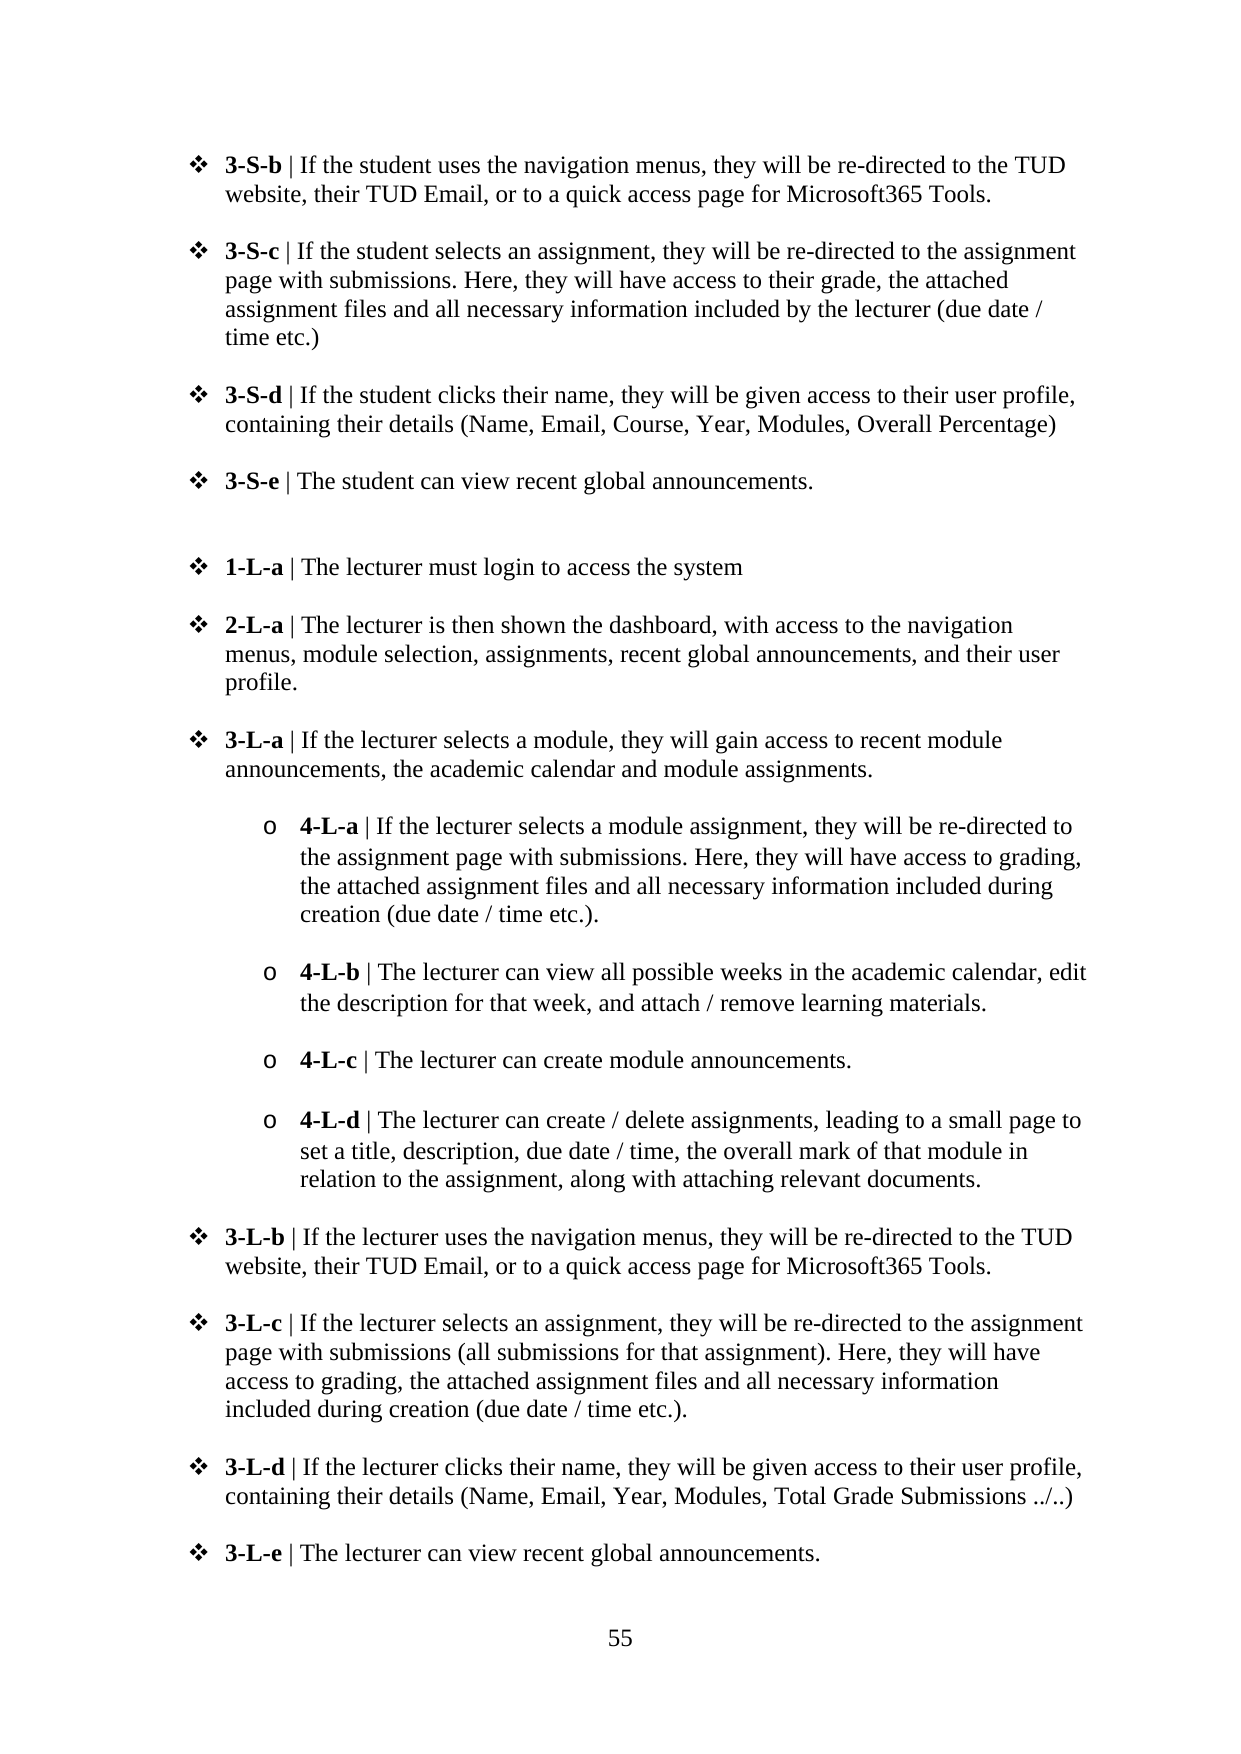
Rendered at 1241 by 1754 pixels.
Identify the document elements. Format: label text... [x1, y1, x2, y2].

list 3-L-a | If the lecturer selects a module, they will gain access to recent module announcements, the academic calendar and module assignments. [187, 725, 1090, 811]
list 3-S-c | If the student selects an assignment, they will be re-directed to the assignment page with submissions. Here, they will have access to their grade, the attached assignment files and all necessary information included by the lecturer (due date / time etc.) [187, 236, 1090, 380]
list 3-L-c | If the lecturer selects an assignment, they will be re-directed to the assignment page with submissions (all submissions for that assignment). Here, they will have access to grading, the attached assignment files and all necessary information included during creation (due date / time etc.). [187, 1308, 1090, 1452]
list 3-S-d | If the student clicks their name, they will be given access to their user profile, containing their details (Name, Email, Course, Year, Modules, Overall Percentage) [187, 380, 1090, 466]
list 3-L-d | If the lecturer clicks their name, they will be given access to their user profile, containing their details (Name, Email, Year, Modules, Total Grade Submissions ../..) [187, 1452, 1090, 1538]
list 4-L-d | The lecturer can create / delete assignments, leading to a small page to set a title, description, due date / time, the overall mark of that module in relation to the assignment, along with attaching relevant documents. [262, 1105, 1090, 1222]
list 3-L-b | If the lecturer uses the navigation menus, they will be re-directed to the TUD website, their TUD Email, or to a quick access page for Microsoft365 Tools. [187, 1222, 1090, 1308]
list 3-S-b | If the student uses the navigation menus, they will be re-directed to the TUD website, their TUD Email, or to a quick access page for Microsoft365 Tools. [187, 150, 1090, 236]
list 3-L-e | The lecturer can view recent global announcements. [187, 1538, 1090, 1596]
list 2-L-a | The lecturer is then shown the dashboard, with access to the navigation menus, module selection, assignments, recent global announcements, and their user profile. [187, 610, 1090, 725]
list 4-L-a | If the lecturer selects a module assignment, they will be re-directed to the assignment page with submissions. Here, they will have access to grading, the attached assignment files and all necessary information included during creation (due date / time etc.). [262, 811, 1090, 957]
list 4-L-c | The lecturer can create module announcements. [262, 1045, 1090, 1105]
list 3-S-e | The student can view recent global announcements. [187, 466, 1090, 552]
list 4-L-b | The lecturer can view all possible weeks in the academic calendar, edit the description for that week, and attach / remove learning materials. [262, 957, 1090, 1045]
list 1-L-a | The lecturer must login to access the system [187, 552, 1090, 610]
